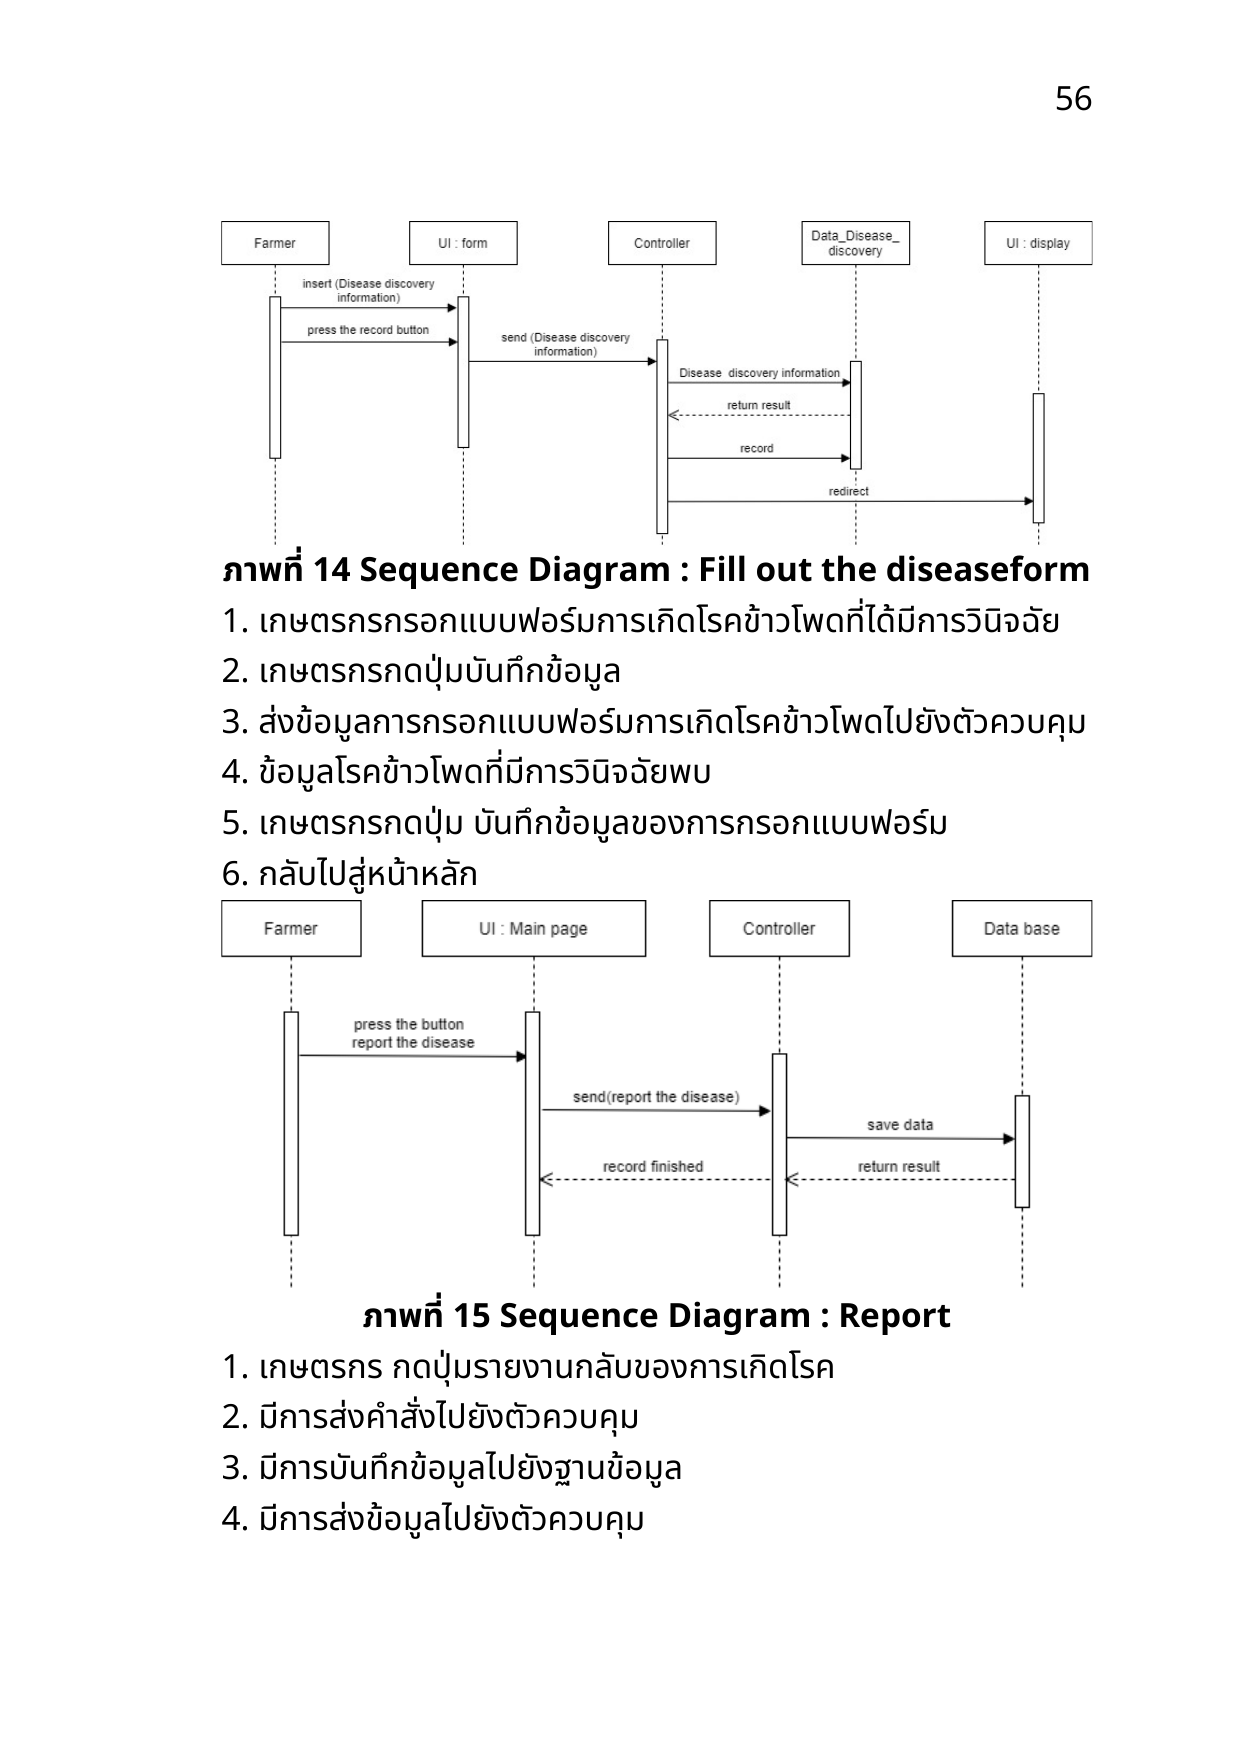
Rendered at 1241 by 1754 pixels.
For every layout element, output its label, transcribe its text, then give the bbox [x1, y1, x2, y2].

text 3. ส่งข้อมูลการกรอกแบบฟอร์มการเกิดโรคข้าวโพดไปยังตัวควบคุม [221, 698, 1092, 748]
picture [221, 900, 1093, 1292]
text 5. เกษตรกรกดปุ่ม บันทึกข้อมูลของการกรอกแบบฟอร์ม [221, 799, 1092, 849]
text 3. มีการบันทึกข้อมูลไปยังฐานข้อมูล [221, 1444, 1092, 1494]
text 6. กลับไปสู่หน้าหลัก [221, 849, 1092, 900]
text 1. เกษตรกร กดปุ่มรายงานกลับของการเกิดโรค [221, 1342, 1092, 1393]
text ภาพที่ 15 Sequence Diagram : Report [221, 1292, 1092, 1342]
text 2. เกษตรกรกดปุ่มบันทึกข้อมูล [221, 647, 1092, 698]
text 2. มีการส่งคำสั่งไปยังตัวควบคุม [221, 1393, 1092, 1444]
text 1. เกษตรกรกรอกแบบฟอร์มการเกิดโรคข้าวโพดที่ได้มีการวินิจฉัย [221, 596, 1092, 647]
picture [221, 221, 1093, 546]
text 4. มีการส่งข้อมูลไปยังตัวควบคุม [221, 1494, 1092, 1545]
text 4. ข้อมูลโรคข้าวโพดที่มีการวินิจฉัยพบ [221, 748, 1092, 799]
text ภาพที่ 14 Sequence Diagram : Fill out the diseaseform [221, 546, 1092, 596]
